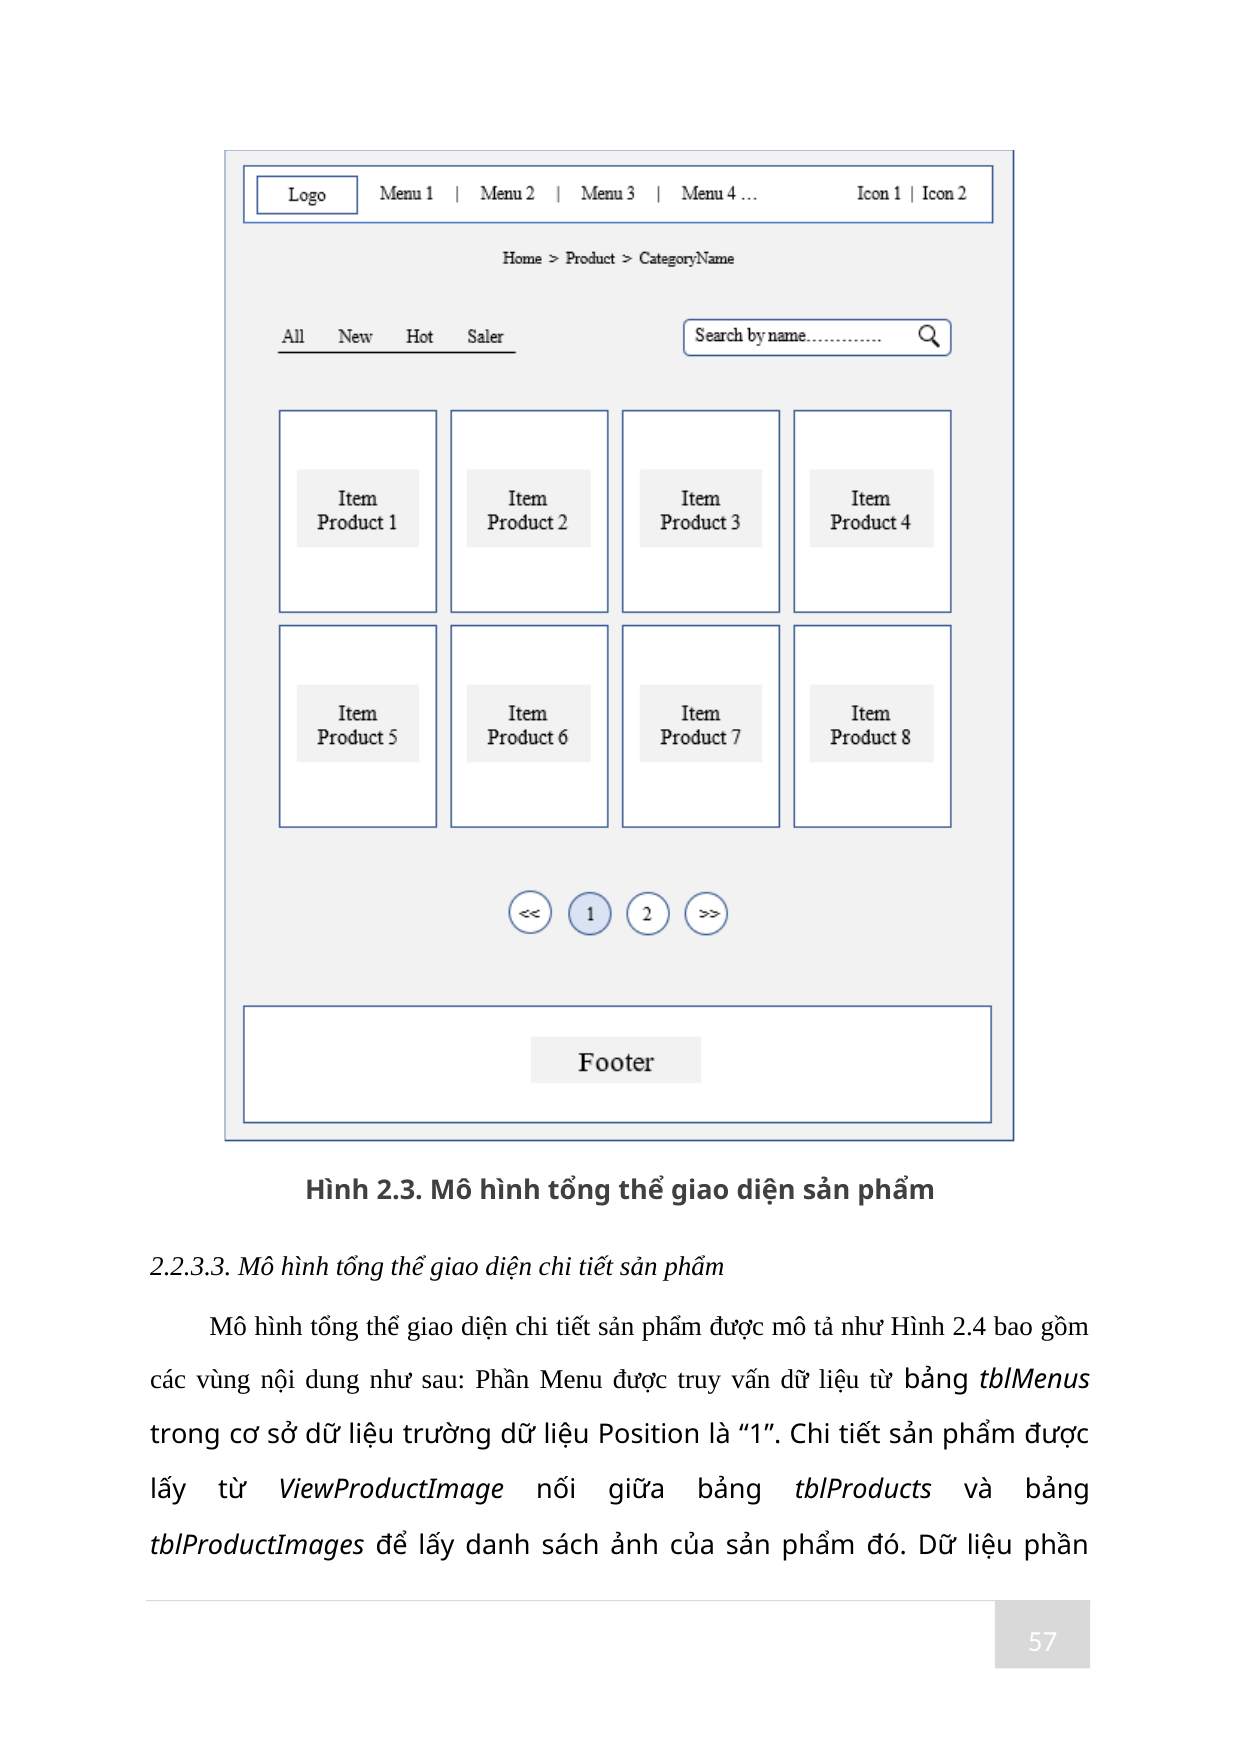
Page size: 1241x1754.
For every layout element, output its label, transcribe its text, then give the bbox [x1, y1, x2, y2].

text Hình 2.3. Mô hình tổng thể giao diện sản phẩm [150, 1170, 1090, 1207]
picture [224, 150, 1016, 1143]
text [150, 1310, 1090, 1562]
text 2.2.3.3. Mô hình tổng thể giao diện chi tiết sản phẩm [150, 1251, 1090, 1282]
